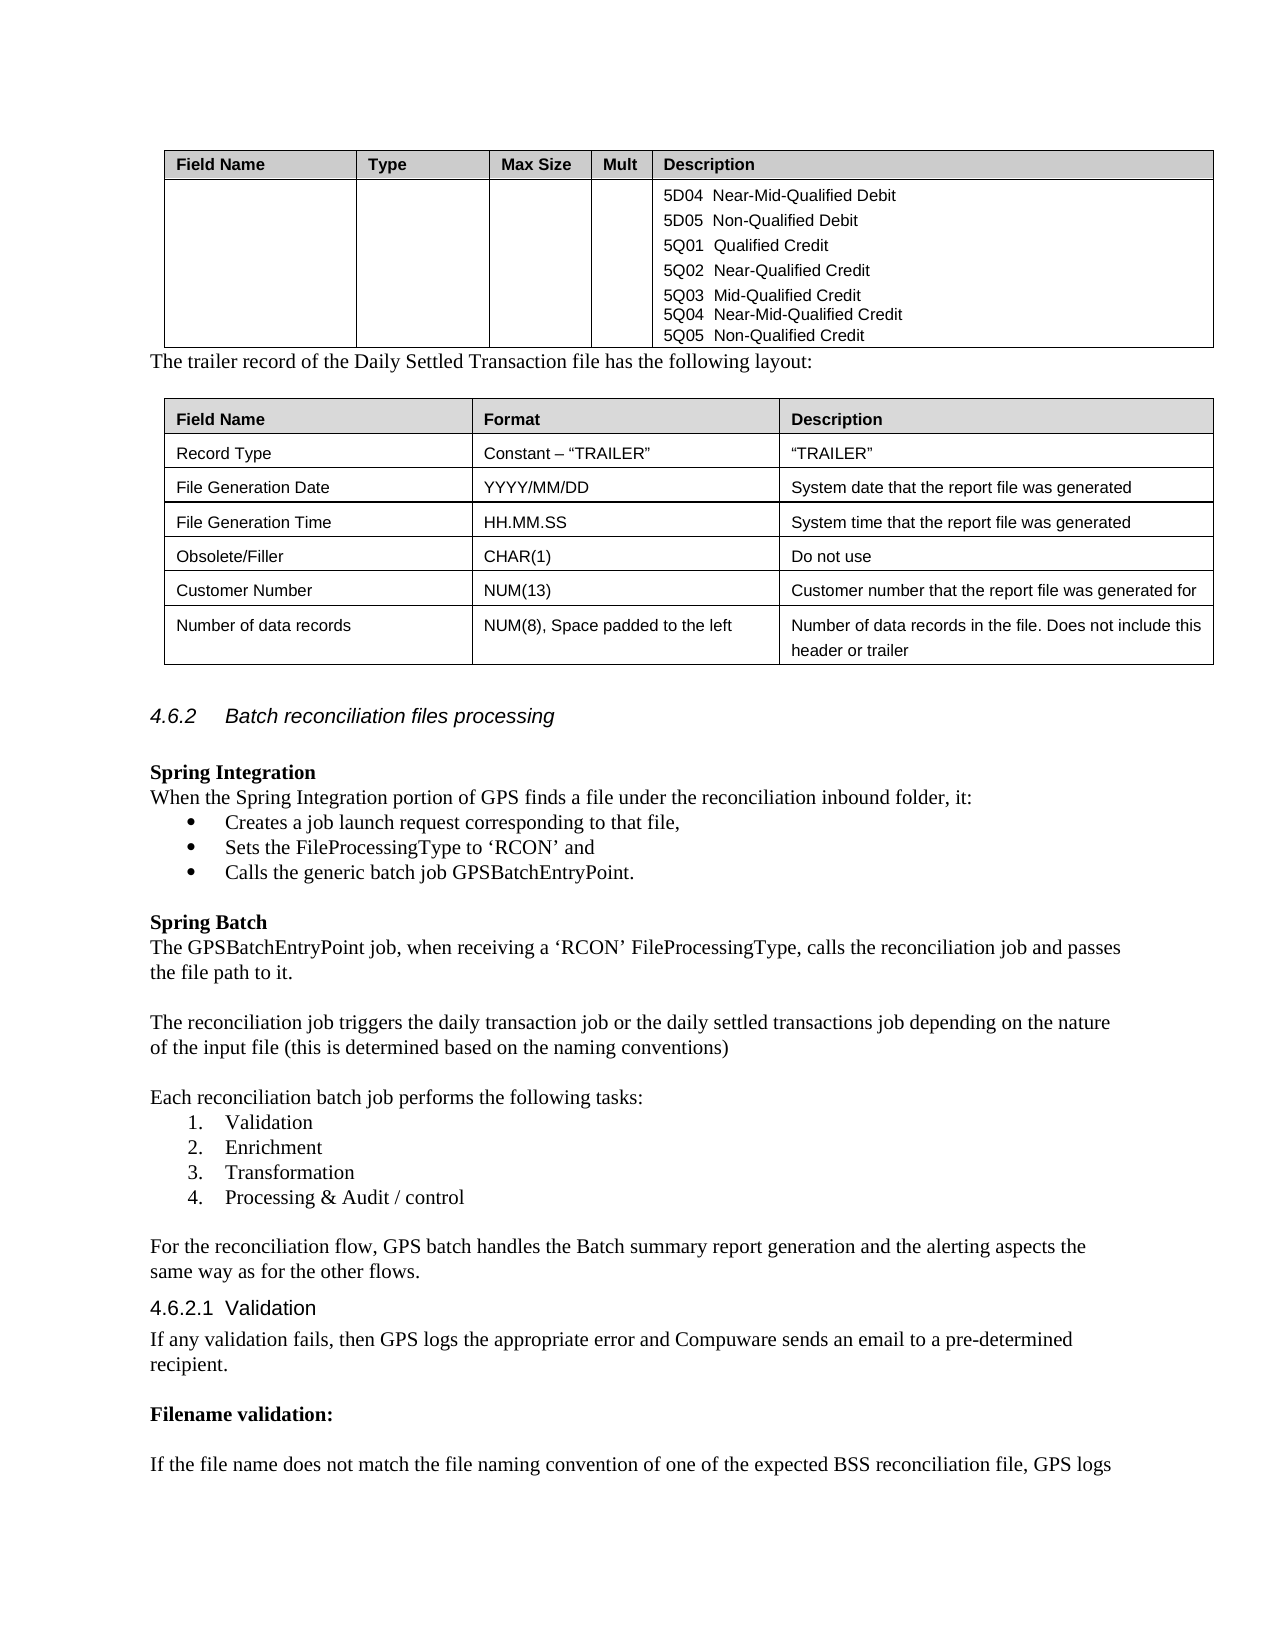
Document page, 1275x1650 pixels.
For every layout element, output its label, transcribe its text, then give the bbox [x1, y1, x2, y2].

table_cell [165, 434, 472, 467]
text For the reconciliation flow, GPS batch handles the Batch summary report generation and the alerting aspects the same way as for the other flows. [150, 1233, 1125, 1283]
list Sets the FileProcessingType to ‘RCON’ and [187, 834, 1125, 859]
text Filename validation: [150, 1401, 1125, 1426]
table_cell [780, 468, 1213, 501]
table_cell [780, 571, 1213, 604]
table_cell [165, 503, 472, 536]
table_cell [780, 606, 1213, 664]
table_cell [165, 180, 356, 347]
text The trailer record of the Daily Settled Transaction file has the following layout: [150, 348, 1125, 373]
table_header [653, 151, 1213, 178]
subtitle Batch reconciliation files processing [150, 702, 1125, 727]
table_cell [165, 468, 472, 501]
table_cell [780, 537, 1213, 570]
list Creates a job launch request corresponding to that file, [187, 809, 1125, 834]
list Validation [187, 1109, 1125, 1134]
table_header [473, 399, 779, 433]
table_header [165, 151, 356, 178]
text If any validation fails, then GPS logs the appropriate error and Compuware sends an email to a pre-determined recipient. [150, 1326, 1125, 1376]
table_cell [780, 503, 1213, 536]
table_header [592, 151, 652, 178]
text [150, 1451, 1125, 1476]
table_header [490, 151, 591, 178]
text Spring Integration [150, 759, 1125, 784]
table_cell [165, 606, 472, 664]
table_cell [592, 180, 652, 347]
list Calls the generic batch job GPSBatchEntryPoint. [187, 859, 1125, 884]
text Each reconciliation batch job performs the following tasks: [150, 1084, 1125, 1109]
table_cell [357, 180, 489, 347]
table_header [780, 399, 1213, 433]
text When the Spring Integration portion of GPS finds a file under the reconciliation inbound folder, it: [150, 784, 1125, 809]
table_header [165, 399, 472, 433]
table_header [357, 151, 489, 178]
text Spring Batch [150, 909, 1125, 934]
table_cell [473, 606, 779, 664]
text The reconciliation job triggers the daily transaction job or the daily settled transactions job depending on the nature of the input file (this is determined based on the naming conventions) [150, 1009, 1125, 1059]
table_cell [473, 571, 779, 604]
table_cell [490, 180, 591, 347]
text The GPSBatchEntryPoint job, when receiving a ‘RCON’ FileProcessingType, calls the reconciliation job and passes the file path to it. [150, 934, 1125, 984]
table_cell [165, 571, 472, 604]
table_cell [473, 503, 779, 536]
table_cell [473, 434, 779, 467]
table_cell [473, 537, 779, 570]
subtitle Validation [150, 1295, 1125, 1320]
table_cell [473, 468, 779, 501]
list Enrichment [187, 1134, 1125, 1159]
list Transformation [187, 1159, 1125, 1184]
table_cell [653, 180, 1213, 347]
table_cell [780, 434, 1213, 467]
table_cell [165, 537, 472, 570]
list Processing & Audit / control [187, 1184, 1125, 1209]
